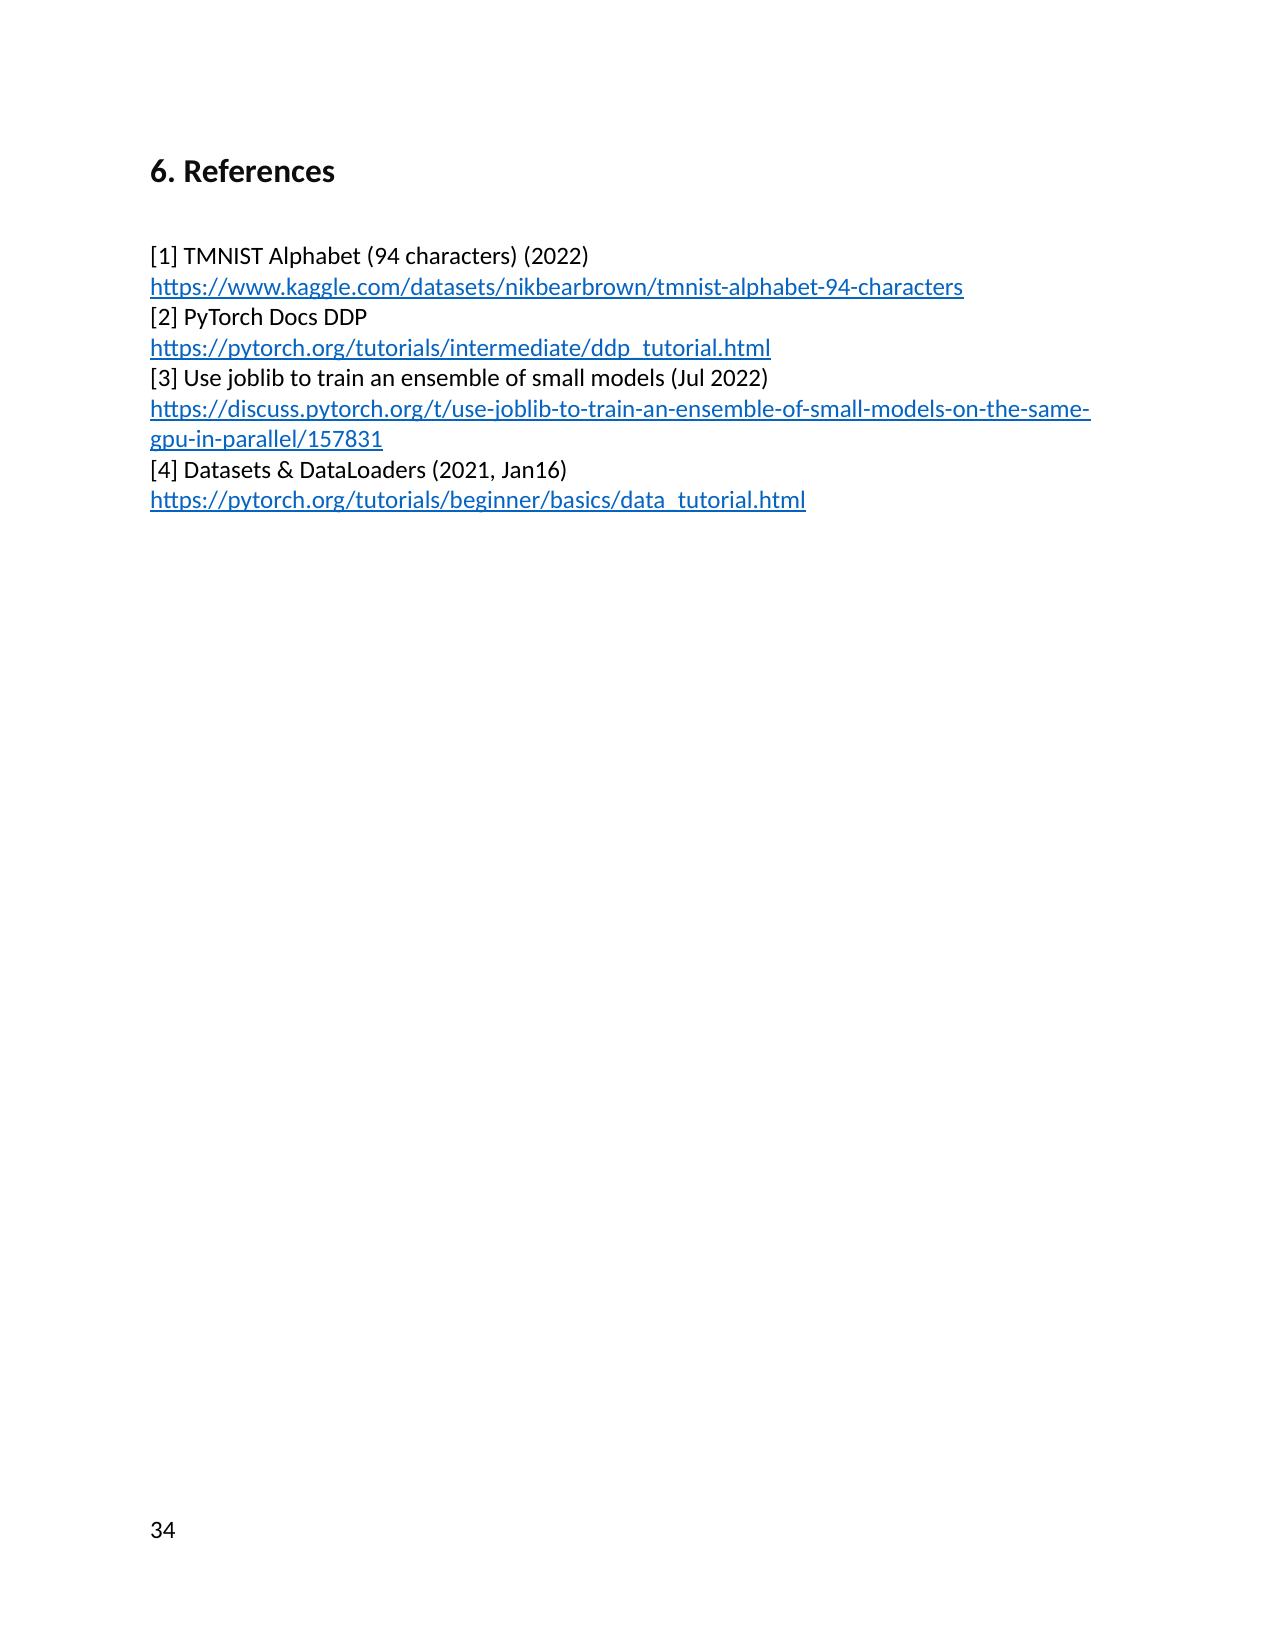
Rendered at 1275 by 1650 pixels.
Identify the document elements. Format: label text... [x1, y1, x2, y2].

text [2] PyTorch Docs DDP [150, 301, 1125, 332]
subtitle 6. References [150, 150, 1125, 191]
text [3] Use joblib to train an ensemble of small models (Jul 2022) [150, 362, 1125, 393]
text https://www.kaggle.com/datasets/nikbearbrown/tmnist-alphabet-94-characters [150, 271, 1125, 301]
text https://discuss.pytorch.org/t/use-joblib-to-train-an-ensemble-of-small-models-on-the-same-gpu-in-parallel/157831 [150, 393, 1125, 454]
text https://pytorch.org/tutorials/beginner/basics/data_tutorial.html [150, 484, 1125, 515]
text https://pytorch.org/tutorials/intermediate/ddp_tutorial.html [150, 332, 1125, 362]
text [1] TMNIST Alphabet (94 characters) (2022) [150, 240, 1125, 271]
text [4] Datasets & DataLoaders (2021, Jan16) [150, 454, 1125, 484]
